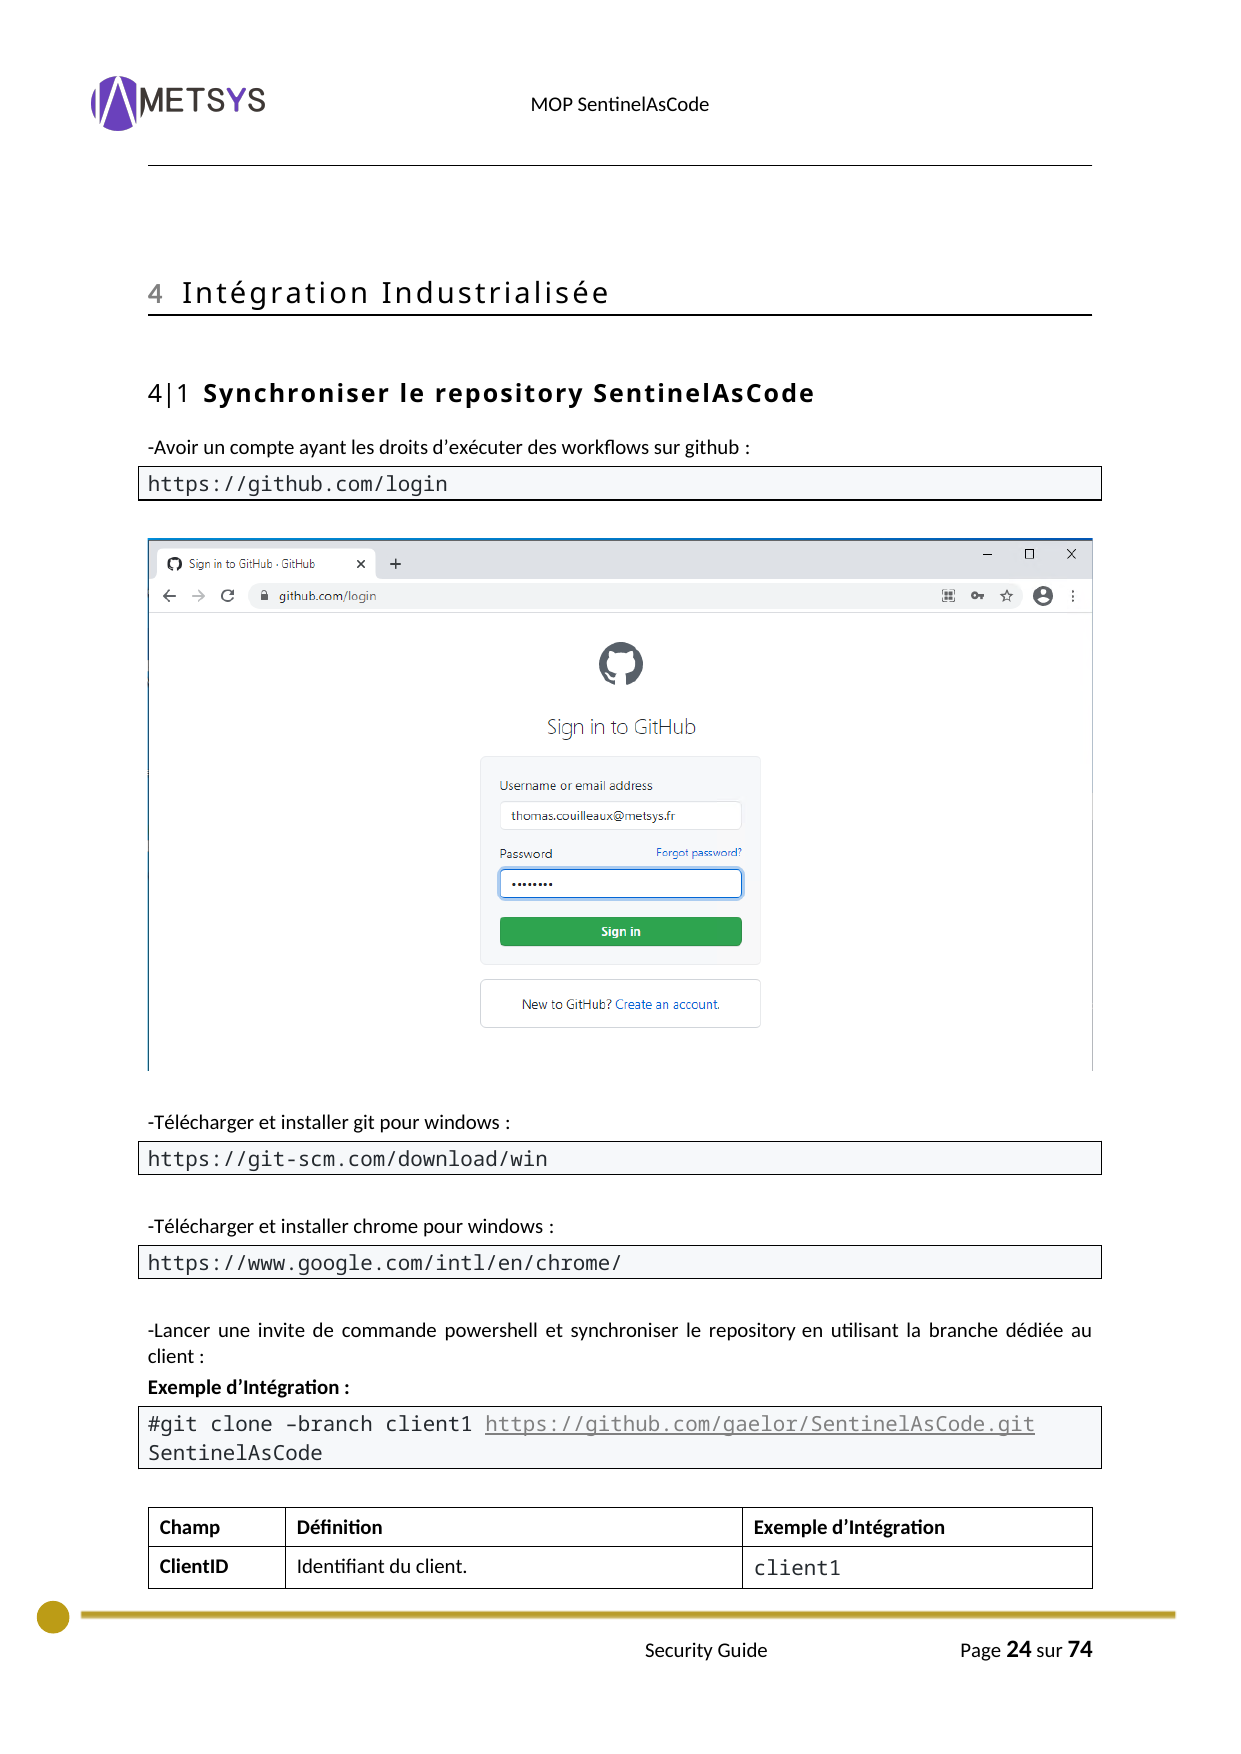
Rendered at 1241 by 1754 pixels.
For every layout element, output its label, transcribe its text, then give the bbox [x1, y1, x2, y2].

subtitle Intégration Industrialisée [148, 273, 1092, 314]
text https://www.google.com/intl/en/chrome/ [139, 1246, 1101, 1278]
text -Télécharger et installer git pour windows : [148, 1109, 1092, 1134]
text #git clone –branch client1 https://github.com/gaelor/SentinelAsCode.git SentinelAsCode [139, 1407, 1101, 1468]
picture [79, 1600, 1179, 1627]
subtitle Synchroniser le repository SentinelAsCode [148, 375, 1092, 409]
text -Télécharger et installer chrome pour windows : [148, 1213, 1092, 1239]
text https://git-scm.com/download/win [139, 1142, 1101, 1174]
table_cell client1 [743, 1547, 1092, 1588]
table_header Champ [149, 1508, 285, 1546]
table_cell Identifiant du client. [286, 1547, 742, 1588]
text -Lancer une invite de commande powershell et synchroniser le repository en utilisant la branche dédiée au client : [148, 1317, 1092, 1368]
table_cell ClientID [149, 1547, 285, 1588]
text -Avoir un compte ayant les droits d’exécuter des workflows sur github : [148, 434, 1092, 460]
text https://github.com/login [139, 467, 1101, 499]
table_header Exemple d’Intégration [743, 1508, 1092, 1546]
table_header Définition [286, 1508, 742, 1546]
text Exemple d’Intégration : [148, 1374, 1092, 1400]
picture [147, 538, 1093, 1071]
